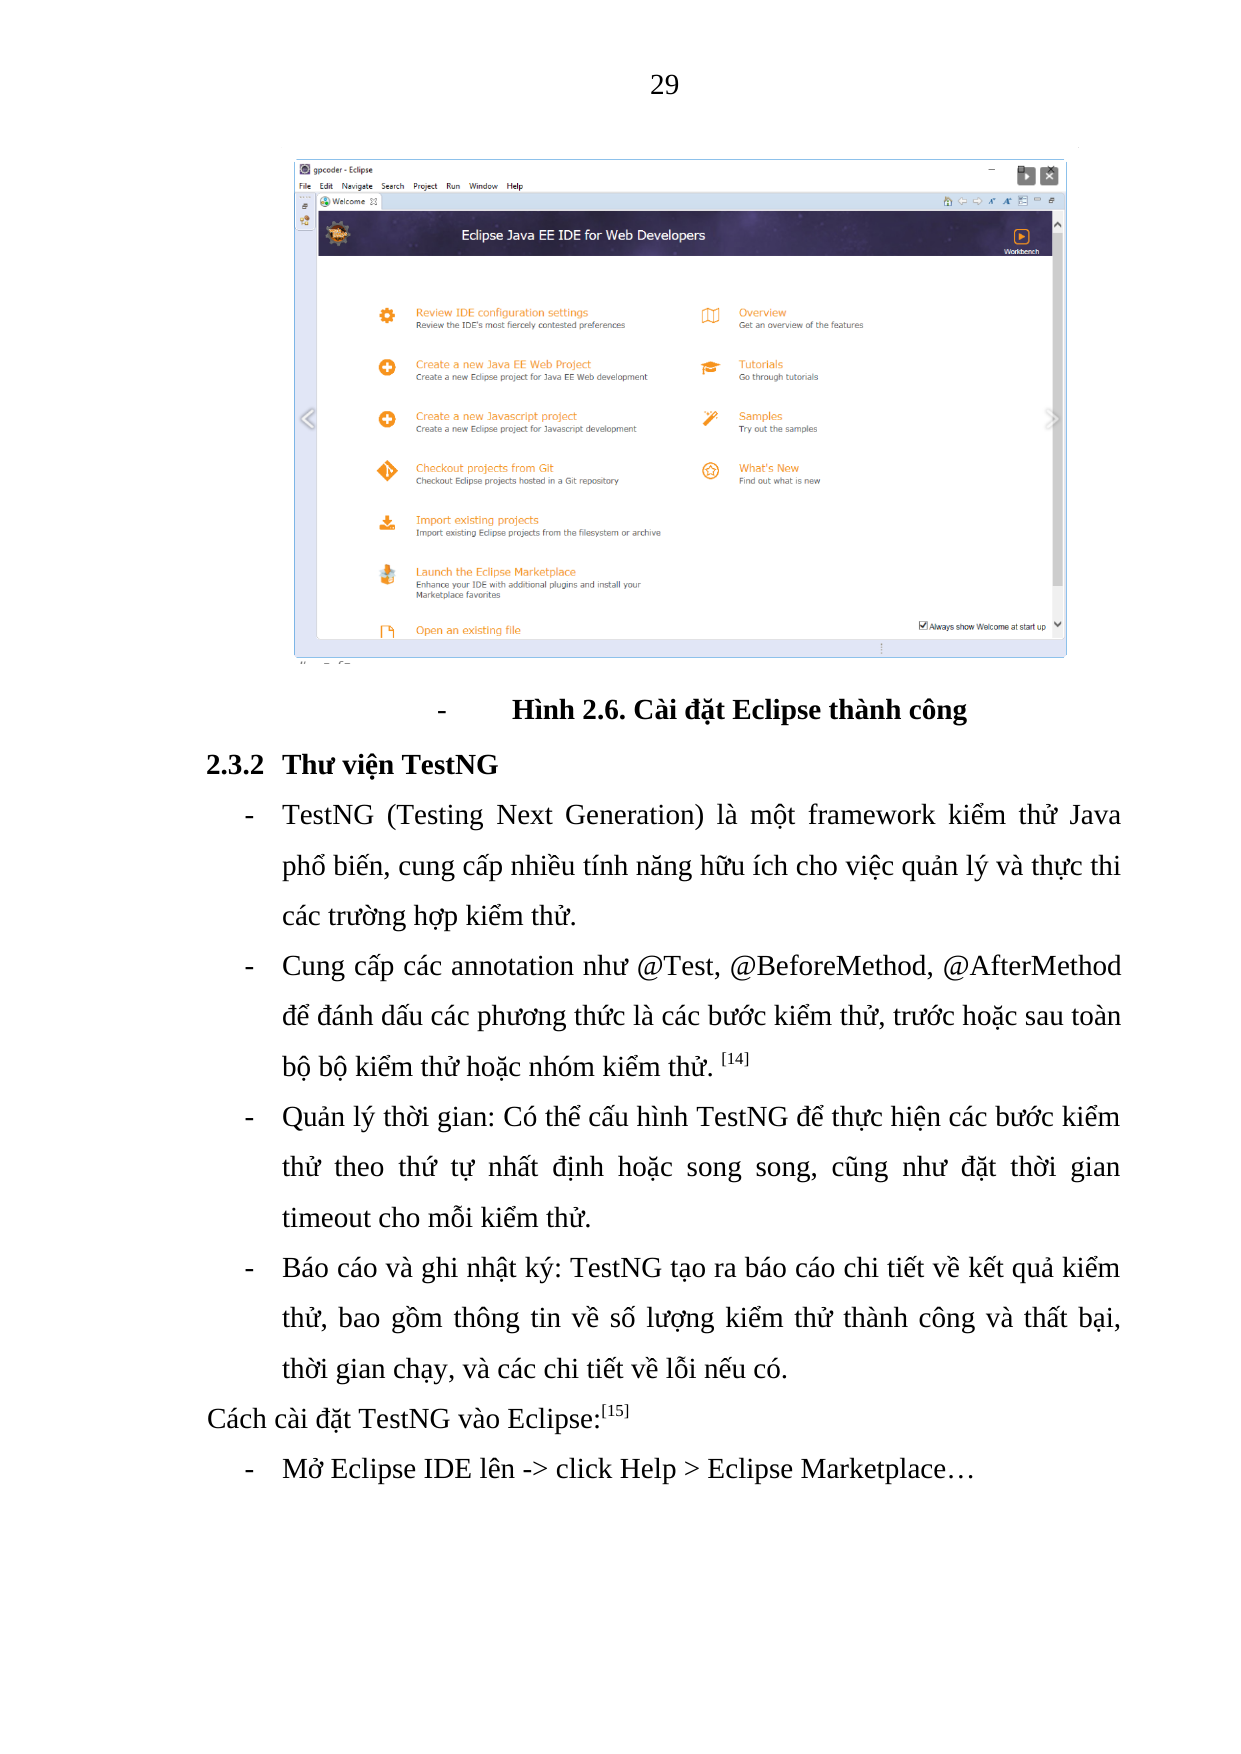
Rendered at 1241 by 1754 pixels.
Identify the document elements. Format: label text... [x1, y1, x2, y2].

list Mở Eclipse IDE lên -> click Help > Eclipse Marketplace… [244, 1451, 1122, 1485]
picture [281, 147, 1079, 664]
list Báo cáo và ghi nhật ký: TestNG tạo ra báo cáo chi tiết về kết quả kiểm thử, bao gồm thông tin về số lượng kiểm thử thành công và thất bại, thời gian chạy, và các chi tiết về lỗi nếu có. [244, 1250, 1122, 1384]
subtitle Hình 2.6. Cài đặt Eclipse thành công [282, 692, 1122, 726]
list Quản lý thời gian: Có thể cấu hình TestNG để thực hiện các bước kiểm thử theo thứ tự nhất định hoặc song song, cũng như đặt thời gian timeout cho mỗi kiểm thử. [244, 1099, 1122, 1233]
subtitle Thư viện TestNG [206, 747, 1122, 781]
list TestNG (Testing Next Generation) là một framework kiểm thử Java phổ biến, cung cấp nhiều tính năng hữu ích cho việc quản lý và thực thi các trường hợp kiểm thử. [244, 797, 1122, 931]
text Cách cài đặt TestNG vào Eclipse:[15] [207, 1401, 1122, 1434]
list Cung cấp các annotation như @Test, @BeforeMethod, @AfterMethod để đánh dấu các phương thức là các bước kiểm thử, trước hoặc sau toàn bộ bộ kiểm thử hoặc nhóm kiểm thử. [14] [244, 948, 1122, 1082]
